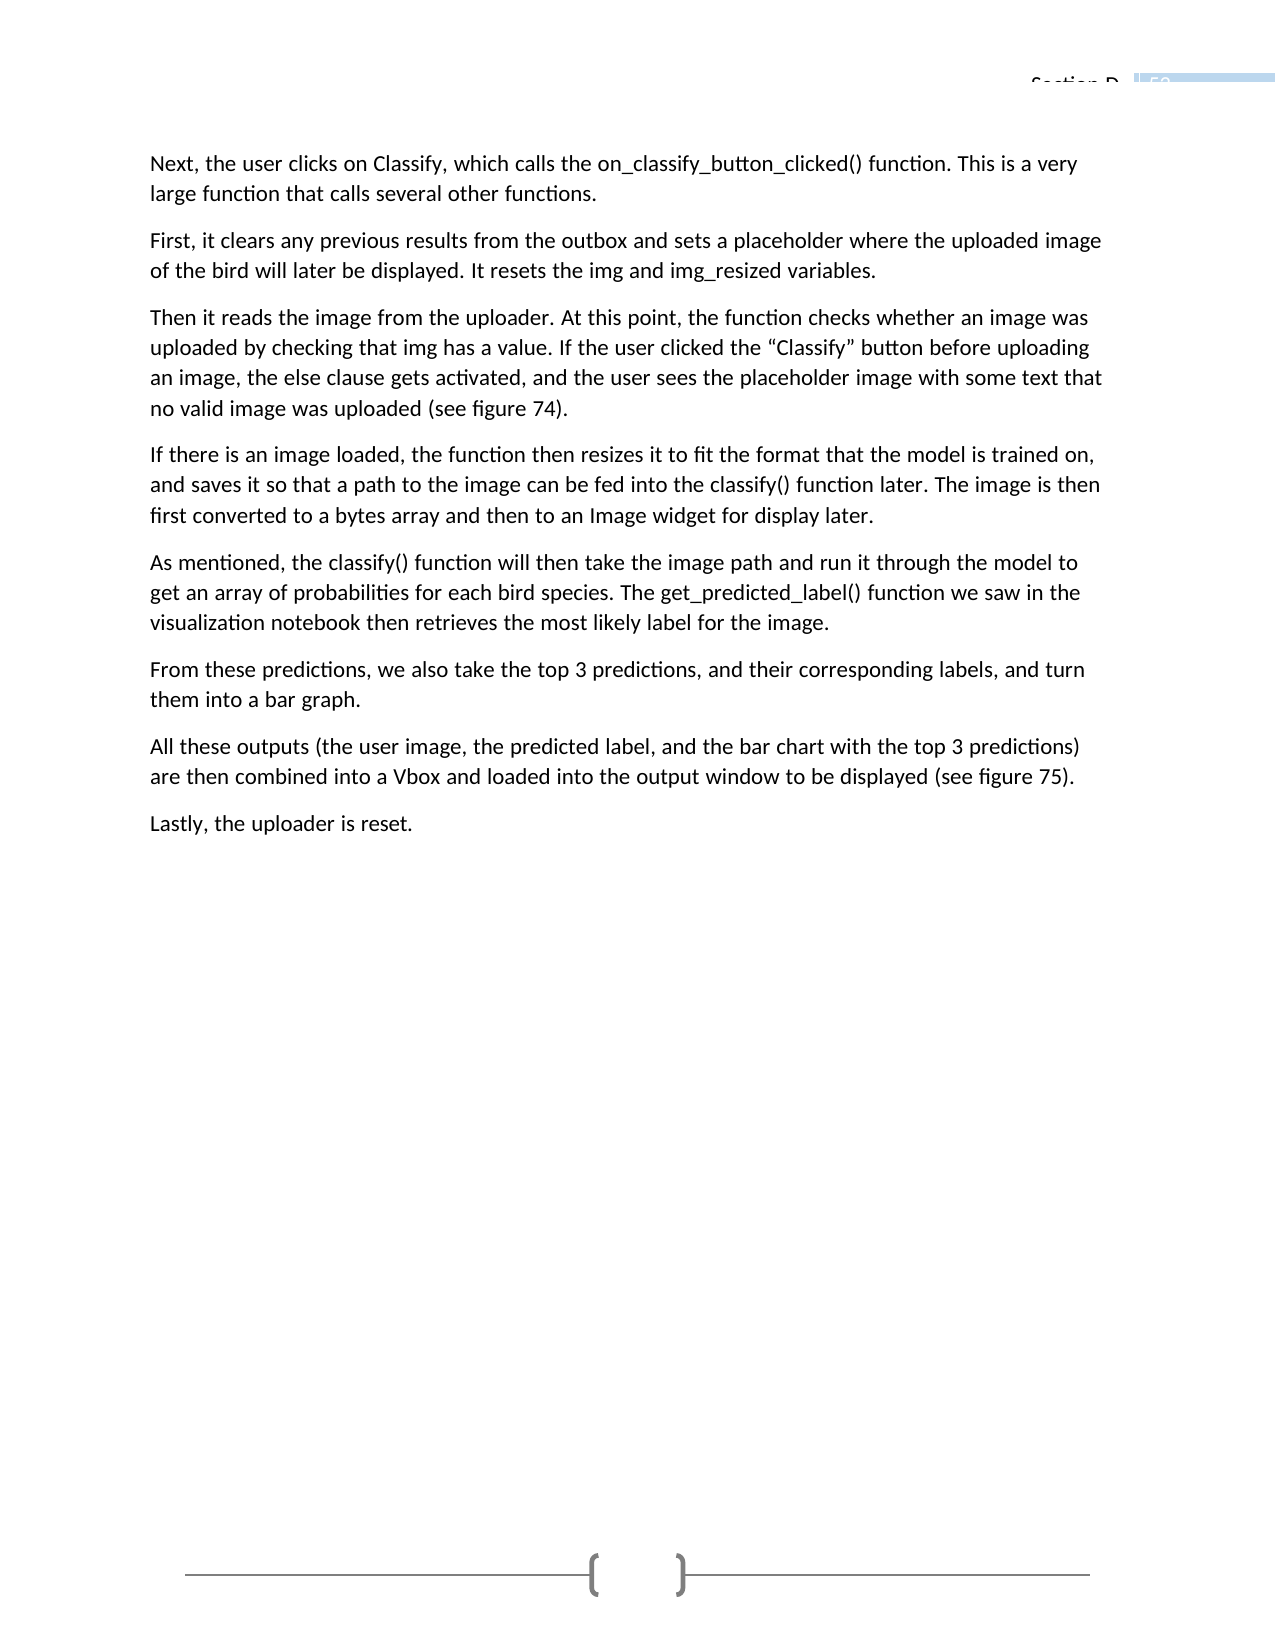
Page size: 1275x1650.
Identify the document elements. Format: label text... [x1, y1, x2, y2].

text Lastly, the uploader is reset. [150, 809, 1252, 837]
text Then it reads the image from the uploader. At this point, the function checks whether an image was uploaded by checking that img has a value. If the user clicked the “Classify” button before uploading an image, the else clause gets activated, and the user sees the placeholder image with some text that no valid image was uploaded (see figure 74). [150, 303, 1109, 422]
text First, it clears any previous results from the outbox and sets a placeholder where the uploaded image of the bird will later be displayed. It resets the img and img_resized variables. [150, 226, 1119, 284]
text From these predictions, we also take the top 3 predictions, and their corresponding labels, and turn them into a bar graph. [150, 655, 1109, 713]
text If there is an image loaded, the function then resizes it to fit the format that the model is trained on, and saves it so that a path to the image can be fed into the classify() function later. The image is then first converted to a bytes array and then to an Image widget for display later. [150, 440, 1123, 529]
text Next, the user clicks on Classify, which calls the on_classify_button_clicked() function. This is a very large function that calls several other functions. [150, 149, 1123, 207]
text All these outputs (the user image, the predicted label, and the bar chart with the top 3 predictions) are then combined into a Vbox and loaded into the output window to be displayed (see figure 75). [150, 732, 1109, 790]
text As mentioned, the classify() function will then take the image path and run it through the model to get an array of probabilities for each bird species. The get_predicted_label() function we saw in the visualization notebook then retrieves the most likely label for the image. [150, 548, 1109, 636]
